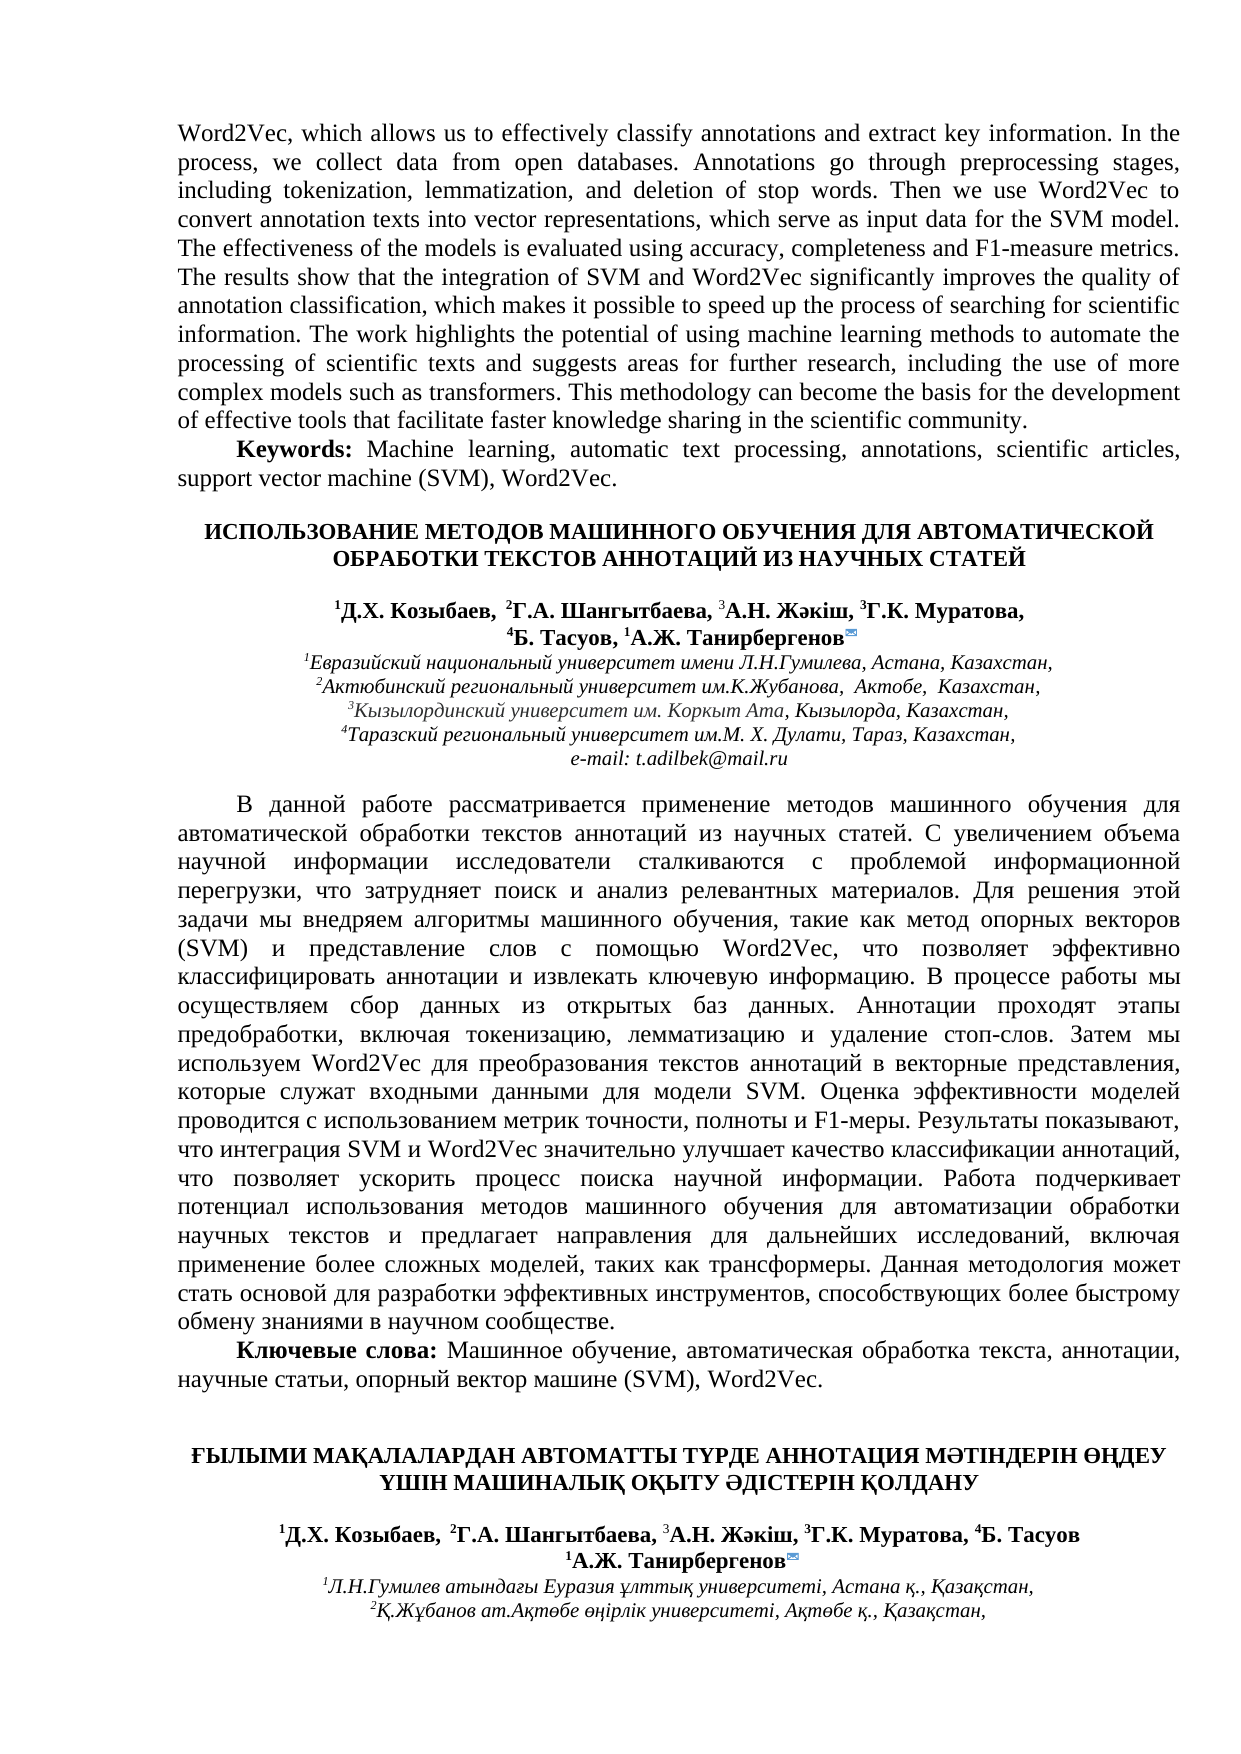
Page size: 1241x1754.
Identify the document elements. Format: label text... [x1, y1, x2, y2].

text Keywords: Machine learning, automatic text processing, annotations, scientific articles, support vector machine (SVM), Word2Vec. [177, 434, 1181, 492]
text В данной работе рассматривается применение методов машинного обучения для автоматической обработки текстов аннотаций из научных статей. С увеличением объема научной информации исследователи сталкиваются с проблемой информационной перегрузки, что затрудняет поиск и анализ релевантных материалов. Для решения этой задачи мы внедряем алгоритмы машинного обучения, такие как метод опорных векторов (SVM) и представление слов с помощью Word2Vec, что позволяет эффективно классифицировать аннотации и извлекать ключевую информацию. В процессе работы мы осуществляем сбор данных из открытых баз данных. Аннотации проходят этапы предобработки, включая токенизацию, лемматизацию и удаление стоп-слов. Затем мы используем Word2Vec для преобразования текстов аннотаций в векторные представления, которые служат входными данными для модели SVM. Оценка эффективности моделей проводится с использованием метрик точности, полноты и F1-меры. Результаты показывают, что интеграция SVM и Word2Vec значительно улучшает качество классификации аннотаций, что позволяет ускорить процесс поиска научной информации. Работа подчеркивает потенциал использования методов машинного обучения для автоматизации обработки научных текстов и предлагает направления для дальнейших исследований, включая применение более сложных моделей, таких как трансформеры. Данная методология может стать основой для разработки эффективных инструментов, способствующих более быстрому обмену знаниями в научном сообществе. [177, 789, 1181, 1335]
text ИСПОЛЬЗОВАНИЕ МЕТОДОВ МАШИННОГО ОБУЧЕНИЯ ДЛЯ АВТОМАТИЧЕСКОЙ ОБРАБОТКИ ТЕКСТОВ АННОТАЦИЙ ИЗ НАУЧНЫХ СТАТЕЙ [177, 518, 1181, 571]
text 3Кызылординский университет им. Коркыт Ата, Кызылорда, Казахстан, [177, 698, 1181, 722]
text 2Актюбинский региональный университет им.К.Жубанова, Актобе, Казахстан, [177, 674, 1181, 698]
text 4Таразский региональный университет им.М. Х. Дулати, Тараз, Казахстан, [177, 722, 1181, 746]
text Ключевые слова: Машинное обучение, автоматическая обработка текста, аннотации, научные статьи, опорный вектор машине (SVM), Word2Vec. [177, 1335, 1181, 1393]
text 2Қ.Жұбанов ат.Ақтөбе өңірлік университеті, Ақтөбе қ., Қазақстан, [177, 1598, 1181, 1622]
text ҒЫЛЫМИ МАҚАЛАЛАРДАН АВТОМАТТЫ ТҮРДЕ АННОТАЦИЯ МӘТІНДЕРІН ӨҢДЕУ ҮШІН МАШИНАЛЫҚ ОҚЫТУ ӘДІСТЕРІН ҚОЛДАНУ [177, 1442, 1181, 1495]
text 1Д.Х. Козыбаев, 2Г.А. Шангытбаева, 3А.Н. Жәкіш, 3Г.К. Муратова, [177, 597, 1181, 624]
text 4Б. Тасуов, 1А.Ж. Танирбергенов [177, 624, 1181, 650]
text 1Д.Х. Козыбаев, 2Г.А. Шангытбаева, 3А.Н. Жәкіш, 3Г.К. Муратова, 4Б. Тасуов [177, 1521, 1181, 1548]
text e-mail: t.adilbek@mail.ru [177, 746, 1181, 770]
text 1Евразийский национальный университет имени Л.Н.Гумилева, Астана, Казахстан, [177, 650, 1181, 674]
text 1А.Ж. Танирбергенов [177, 1548, 1181, 1574]
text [177, 118, 1181, 434]
text 1Л.Н.Гумилев атындағы Еуразия ұлттық университеті, Астана қ., Қазақстан, [177, 1574, 1181, 1598]
